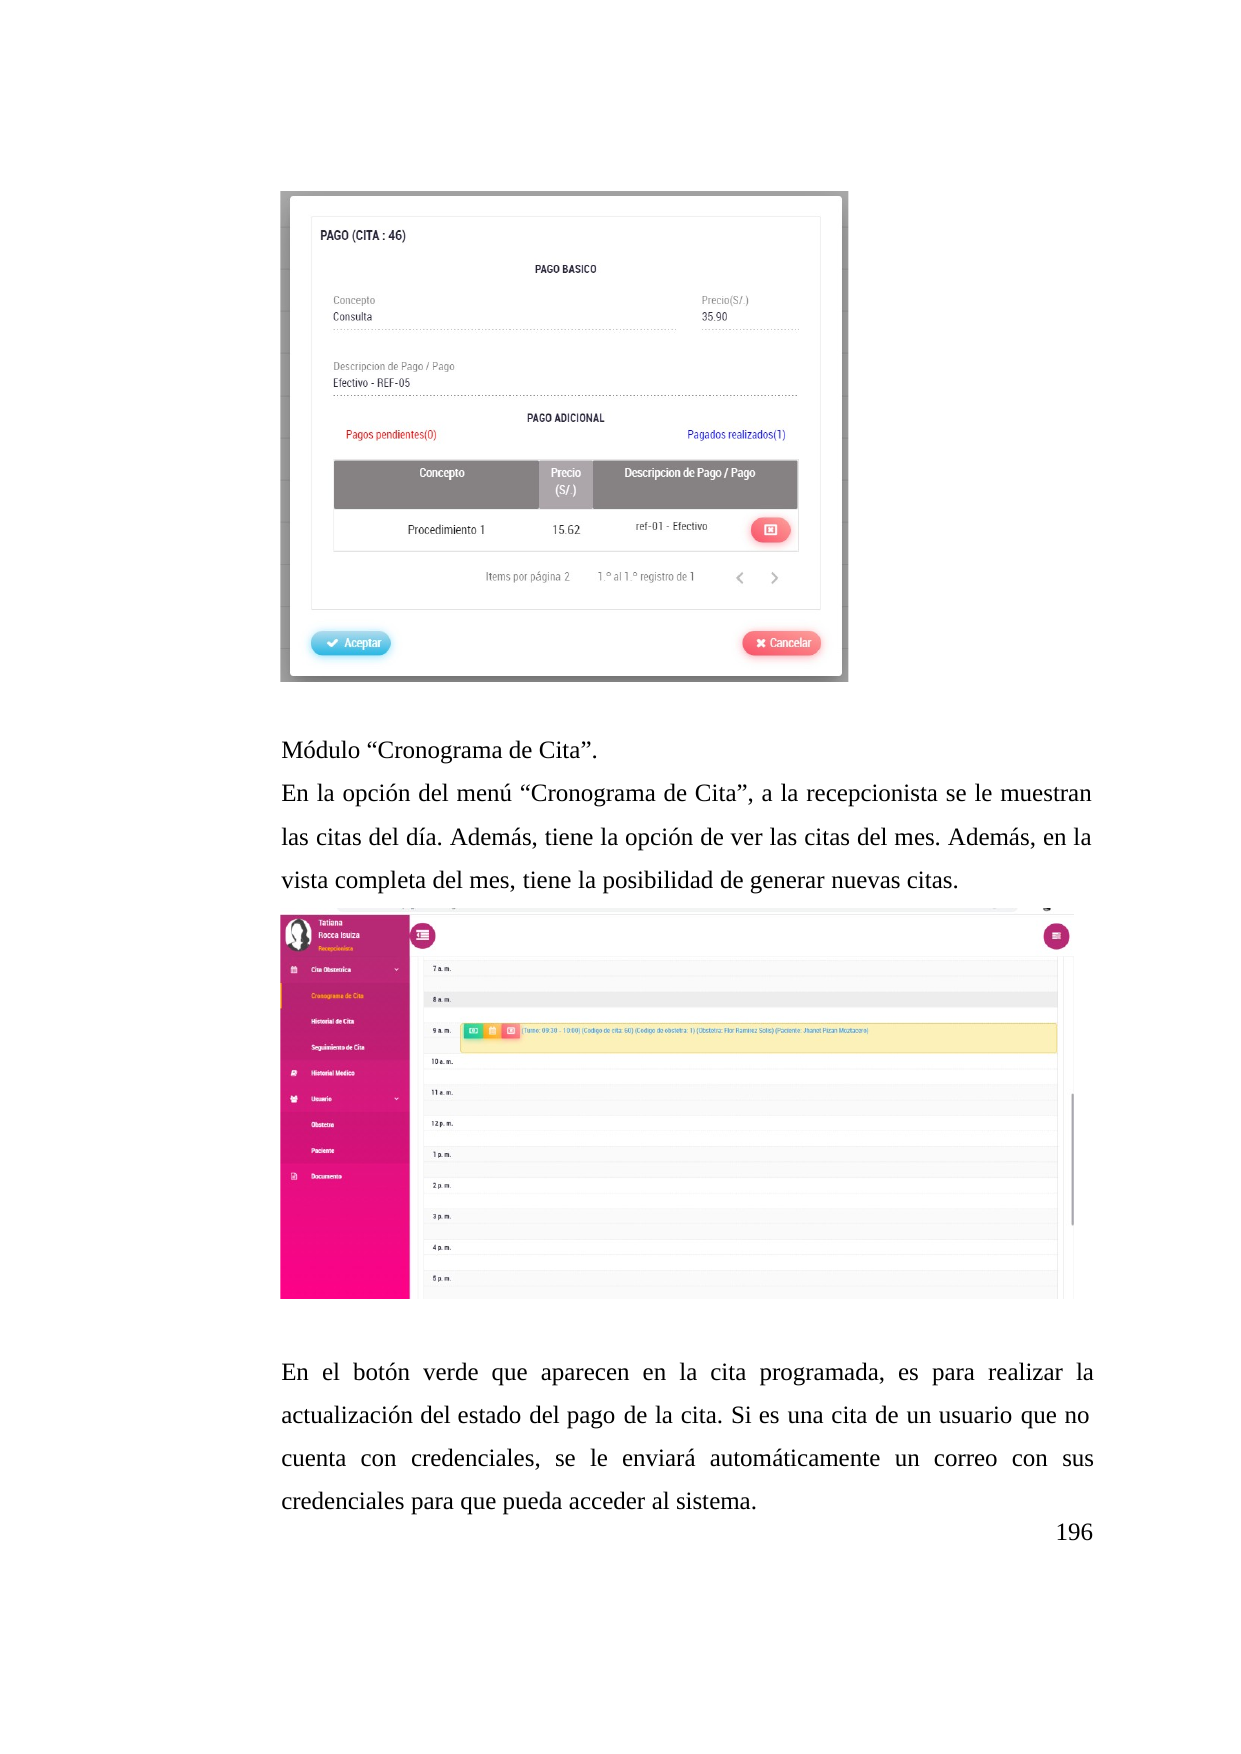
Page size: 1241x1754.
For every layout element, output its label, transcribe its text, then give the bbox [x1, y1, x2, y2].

text cuenta con credenciales, se le enviará automáticamente un correo con sus credenciales para que pueda acceder al sistema. [281, 1443, 1094, 1515]
text En la opción del menú “Cronograma de Cita”, a la recepcionista se le muestran las citas del día. Además, tiene la opción de ver las citas del mes. Además, en la vista completa del mes, tiene la posibilidad de generar nuevas citas. [281, 778, 1093, 894]
text En el botón verde que aparecen en la cita programada, es para realizar la actualización del estado del pago de la cita. Si es una cita de un usuario que no [281, 1357, 1094, 1428]
picture [280, 191, 849, 682]
picture [280, 908, 1074, 1299]
text Módulo “Cronograma de Cita”. [281, 735, 1128, 764]
